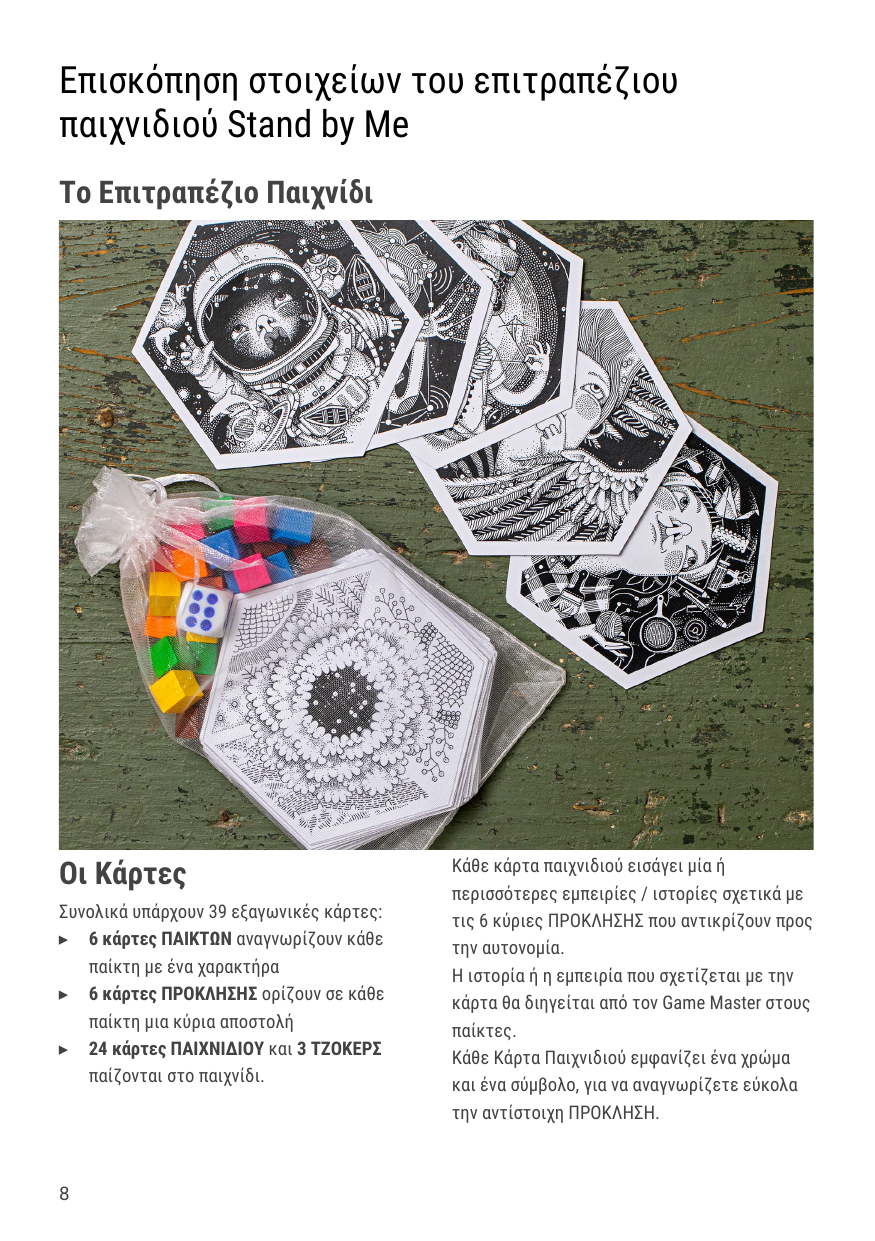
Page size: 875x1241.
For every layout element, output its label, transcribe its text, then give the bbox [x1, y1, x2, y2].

list 6 κάρτες ΠΡΟΚΛΗΣΗΣ ορίζουν σε κάθε παίκτη μια κύρια αποστολή [59, 983, 421, 1033]
text Η ιστορία ή η εμπειρία που σχετίζεται με την κάρτα θα διηγείται από τον Game Master στους παίκτες. [452, 965, 814, 1042]
picture [58, 220, 814, 850]
text Κάθε κάρτα παιχνιδιού εισάγει μία ή περισσότερες εμπειρίες / ιστορίες σχετικά με τις 6 κύριες ΠΡΟΚΛΗΣΗΣ που αντικρίζουν προς την αυτονομία. [452, 855, 814, 959]
text Συνολικά υπάρχουν 39 εξαγωνικές κάρτες: [59, 901, 421, 923]
subtitle Επισκόπηση στοιχείων του επιτραπέζιου παιχνιδιού Stand by Me [59, 59, 814, 147]
subtitle Οι Κάρτες [59, 855, 421, 892]
text Κάθε Κάρτα Παιχνιδιού εμφανίζει ένα χρώμα και ένα σύμβολο, για να αναγνωρίζετε εύκολα την αντίστοιχη ΠΡΟΚΛΗΣΗ. [452, 1047, 814, 1124]
subtitle Το Επιτραπέζιο Παιχνίδι [59, 174, 814, 211]
list 24 κάρτες ΠΑΙΧΝΙΔΙΟΥ και 3 ΤΖΟΚΕΡΣ παίζονται στο παιχνίδι. [59, 1038, 421, 1087]
list 6 κάρτες ΠΑΙΚΤΩΝ αναγνωρίζουν κάθε παίκτη με ένα χαρακτήρα [59, 928, 421, 978]
